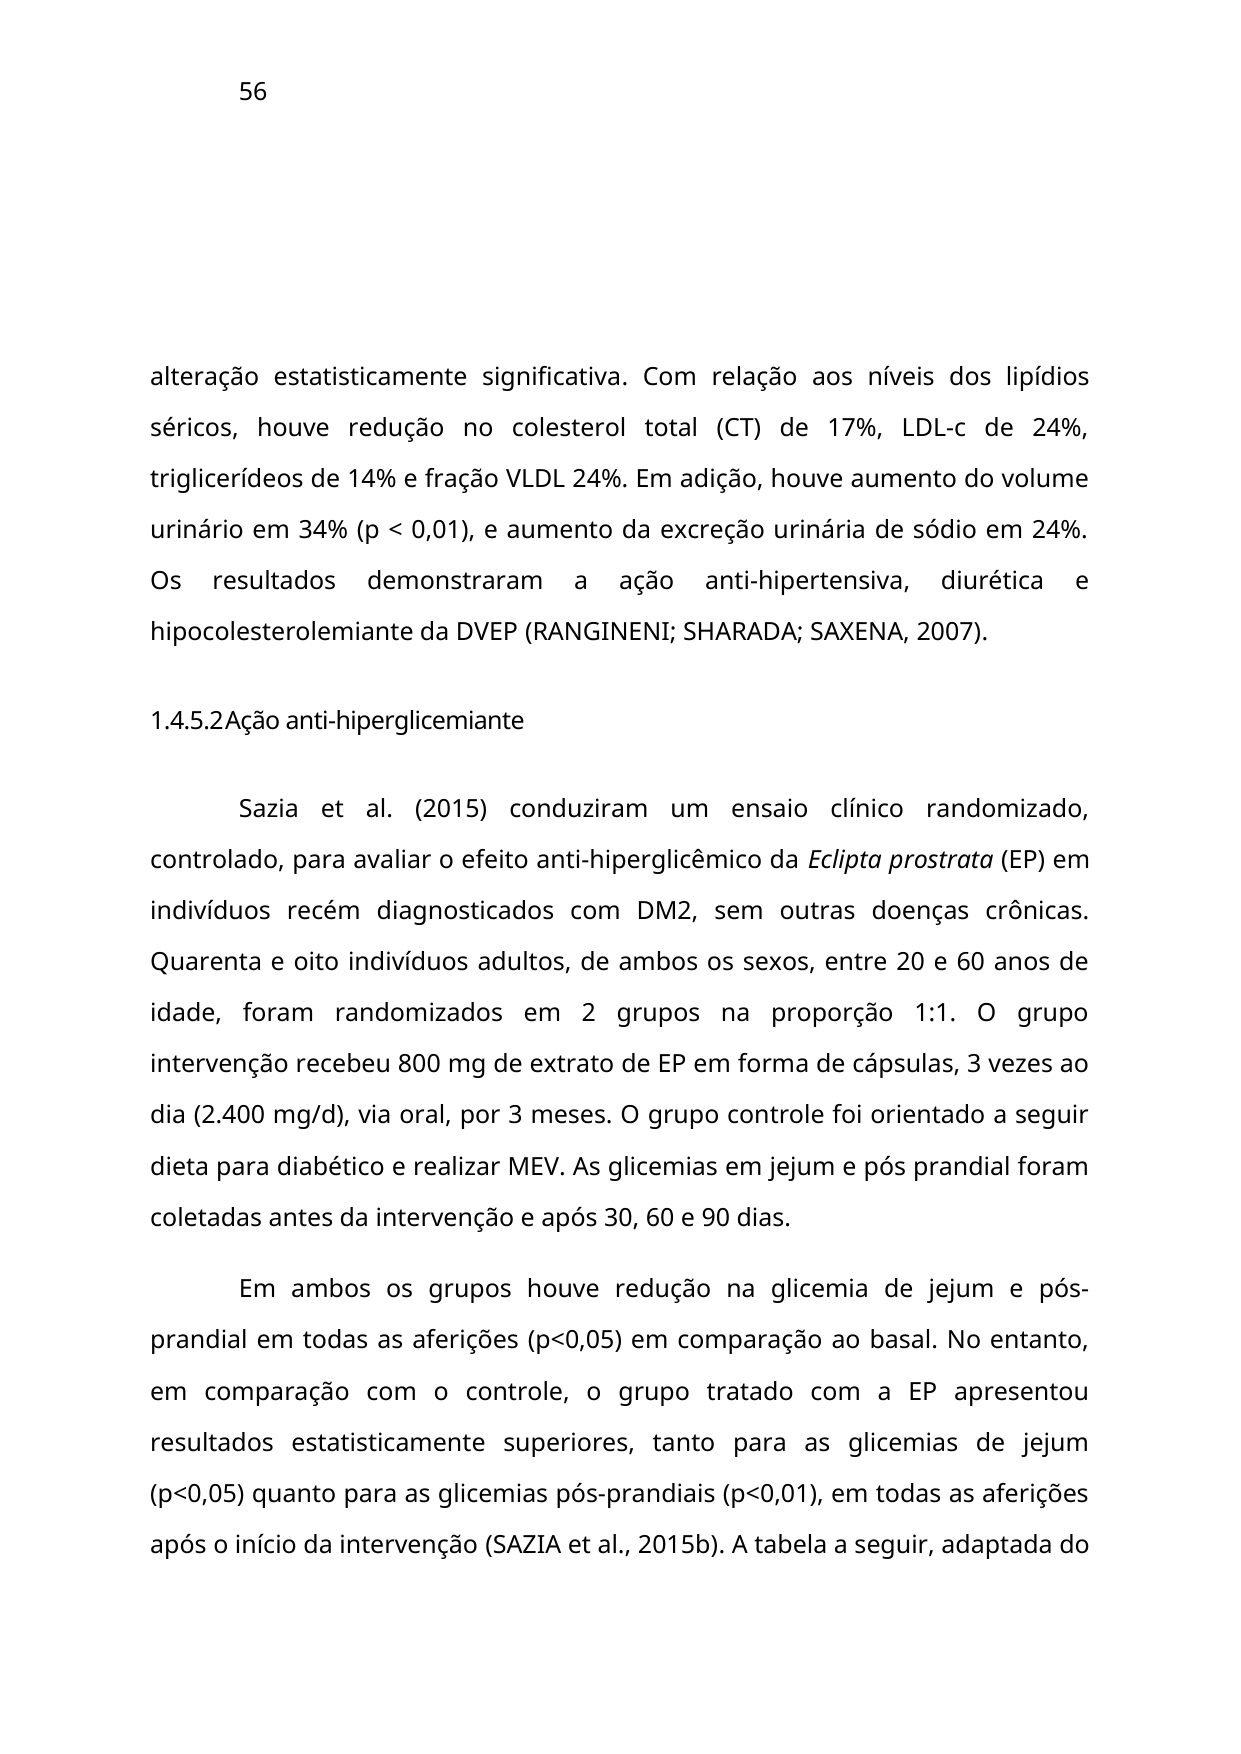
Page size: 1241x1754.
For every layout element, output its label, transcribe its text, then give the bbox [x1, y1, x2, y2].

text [150, 359, 1090, 648]
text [150, 1271, 1090, 1560]
subtitle Ação anti-hiperglicemiante [150, 702, 1090, 736]
text Sazia et al. (2015) conduziram um ensaio clínico randomizado, controlado, para avaliar o efeito anti-hiperglicêmico da Eclipta prostrata (EP) em indivíduos recém diagnosticados com DM2, sem outras doenças crônicas. Quarenta e oito indivíduos adultos, de ambos os sexos, entre 20 e 60 anos de idade, foram randomizados em 2 grupos na proporção 1:1. O grupo intervenção recebeu 800 mg de extrato de EP em forma de cápsulas, 3 vezes ao dia (2.400 mg/d), via oral, por 3 meses. O grupo controle foi orientado a seguir dieta para diabético e realizar MEV. As glicemias em jejum e pós prandial foram coletadas antes da intervenção e após 30, 60 e 90 dias. [150, 791, 1090, 1233]
